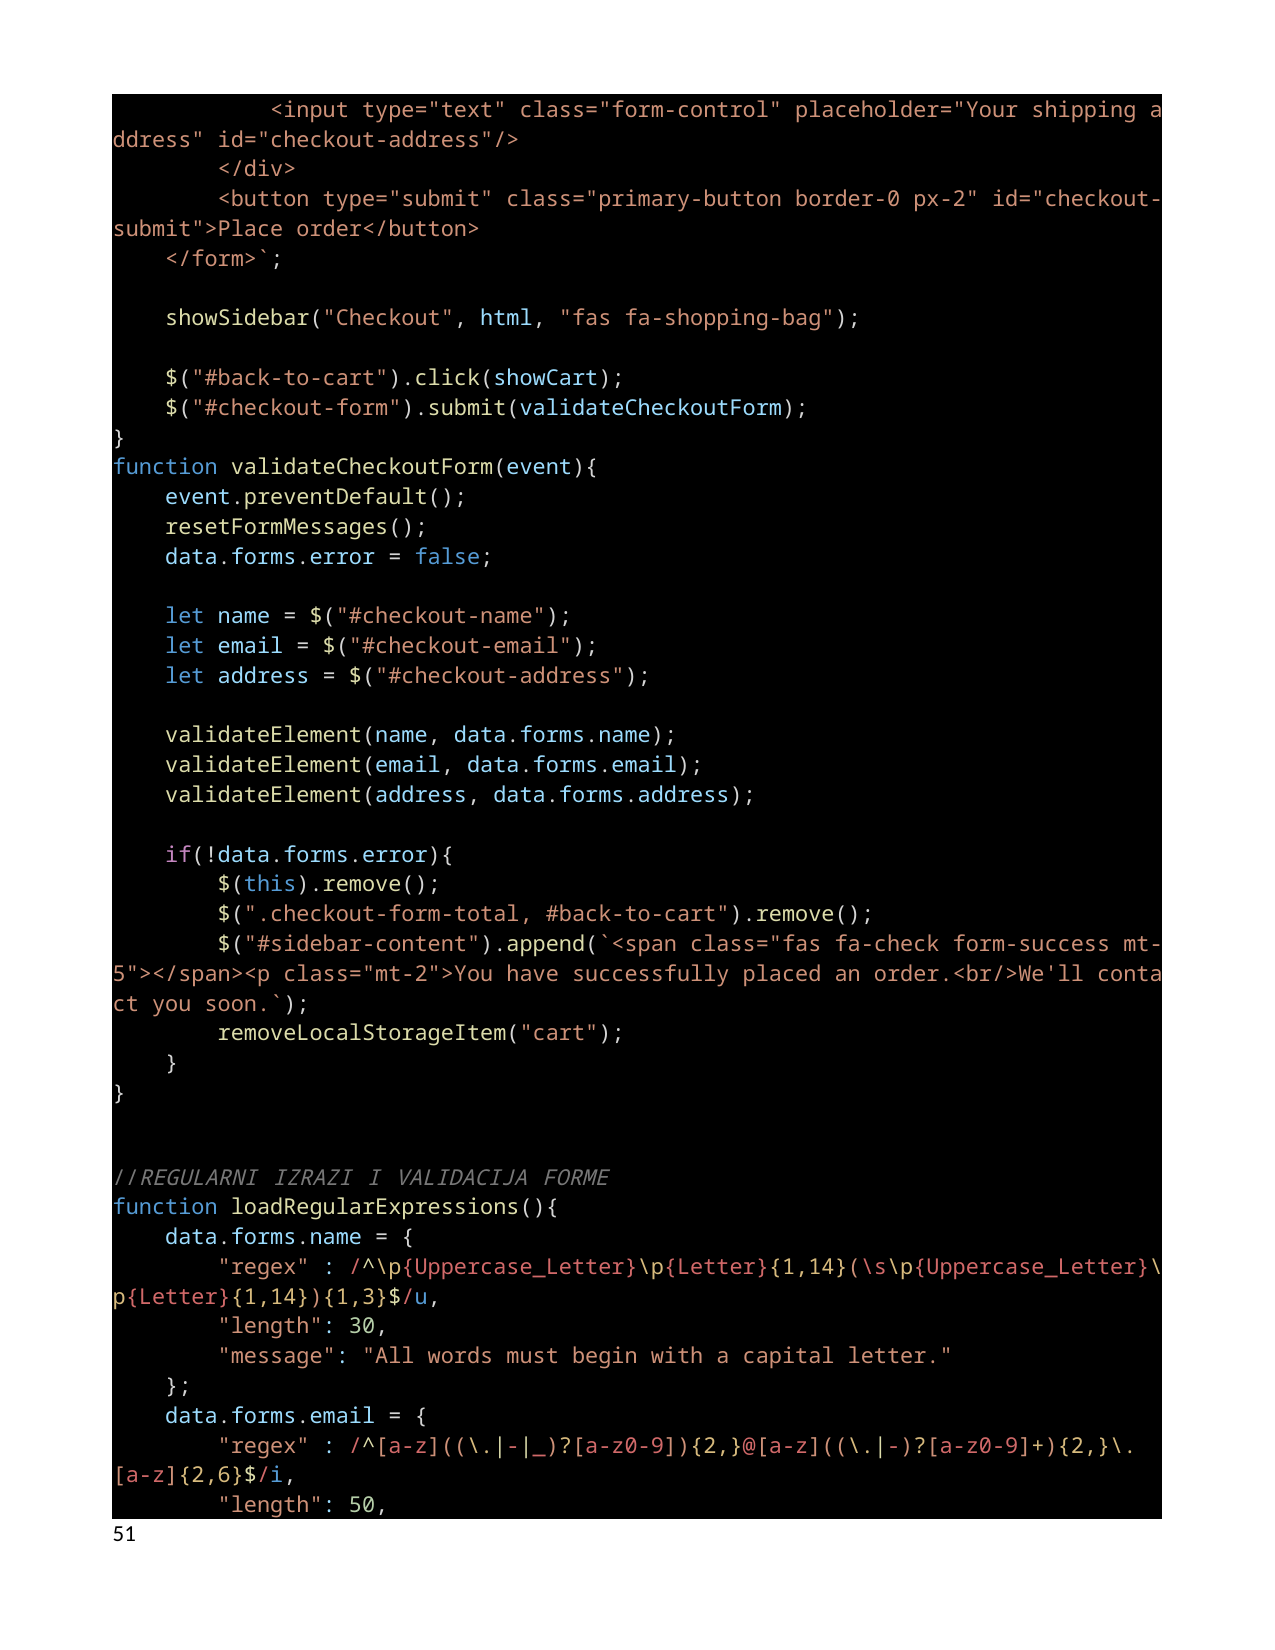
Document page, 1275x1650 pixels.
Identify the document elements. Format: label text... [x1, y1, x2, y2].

text //REGULARNI IZRAZI I VALIDACIJA FORME [112, 1161, 1162, 1191]
text } [112, 421, 1162, 451]
text function loadRegularExpressions(){ [112, 1191, 1162, 1221]
text data.forms.name = { [112, 1221, 1162, 1251]
text let email = $("#checkout-email"); [112, 630, 1162, 660]
text function validateCheckoutForm(event){ [112, 451, 1162, 481]
text validateElement(address, data.forms.address); [112, 779, 1162, 809]
text } [112, 1077, 1162, 1107]
text $("#sidebar-content").append(`<span class="fas fa-check form-success mt-5"></span><p class="mt-2">You have successfully placed an order.<br/>We'll contact you soon.`); [112, 928, 1162, 1017]
text data.forms.error = false; [112, 541, 1162, 570]
text }; [112, 1370, 1162, 1400]
text "regex" : /^\p{Uppercase_Letter}\p{Letter}{1,14}(\s\p{Uppercase_Letter}\p{Letter}{1,14}){1,3}$/u, [112, 1251, 1162, 1310]
text <input type="text" class="form-control" placeholder="Your shipping address" id="checkout-address"/> [112, 94, 1162, 153]
text $(".checkout-form-total, #back-to-cart").remove(); [112, 898, 1162, 928]
text resetFormMessages(); [112, 511, 1162, 541]
text removeLocalStorageItem("cart"); [112, 1017, 1162, 1047]
text $("#checkout-form").submit(validateCheckoutForm); [112, 392, 1162, 421]
text event.preventDefault(); [112, 481, 1162, 511]
text $(this).remove(); [112, 868, 1162, 898]
text "length": 50, [112, 1489, 1162, 1519]
text } [112, 1047, 1162, 1077]
text validateElement(email, data.forms.email); [112, 749, 1162, 779]
text validateElement(name, data.forms.name); [112, 719, 1162, 749]
text if(!data.forms.error){ [112, 838, 1162, 868]
text "regex" : /^[a-z]((\.|-|_)?[a-z0-9]){2,}@[a-z]((\.|-)?[a-z0-9]+){2,}\.[a-z]{2,6}$/i, [112, 1429, 1162, 1489]
text showSidebar("Checkout", html, "fas fa-shopping-bag"); [112, 302, 1162, 332]
text <button type="submit" class="primary-button border-0 px-2" id="checkout-submit">Place order</button> [112, 183, 1162, 243]
text data.forms.email = { [112, 1400, 1162, 1429]
text $("#back-to-cart").click(showCart); [112, 362, 1162, 392]
text "length": 30, [112, 1310, 1162, 1340]
text let name = $("#checkout-name"); [112, 600, 1162, 630]
text </form>`; [112, 243, 1162, 272]
text </div> [112, 153, 1162, 183]
text "message": "All words must begin with a capital letter." [112, 1340, 1162, 1370]
text let address = $("#checkout-address"); [112, 660, 1162, 689]
